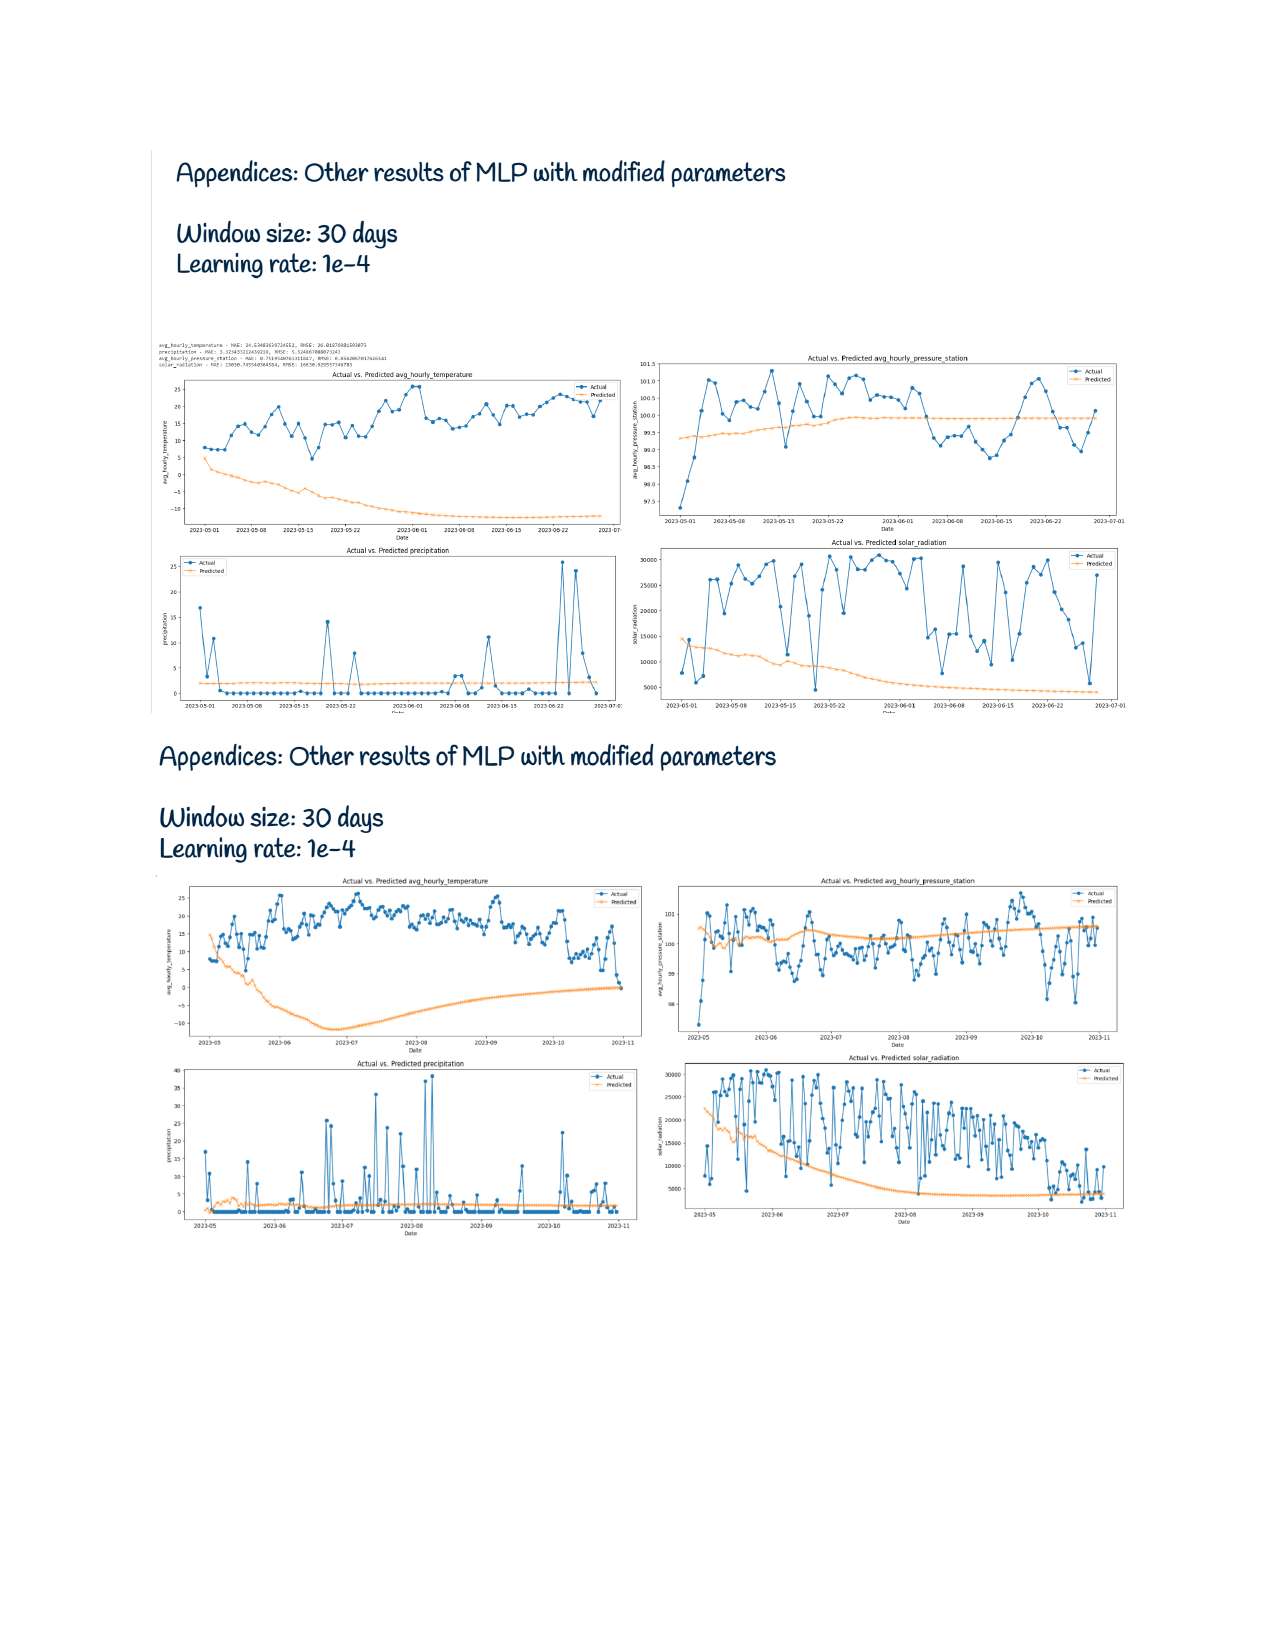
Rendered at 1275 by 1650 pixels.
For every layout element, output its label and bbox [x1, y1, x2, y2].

picture [150, 150, 1125, 713]
picture [150, 740, 1125, 1237]
